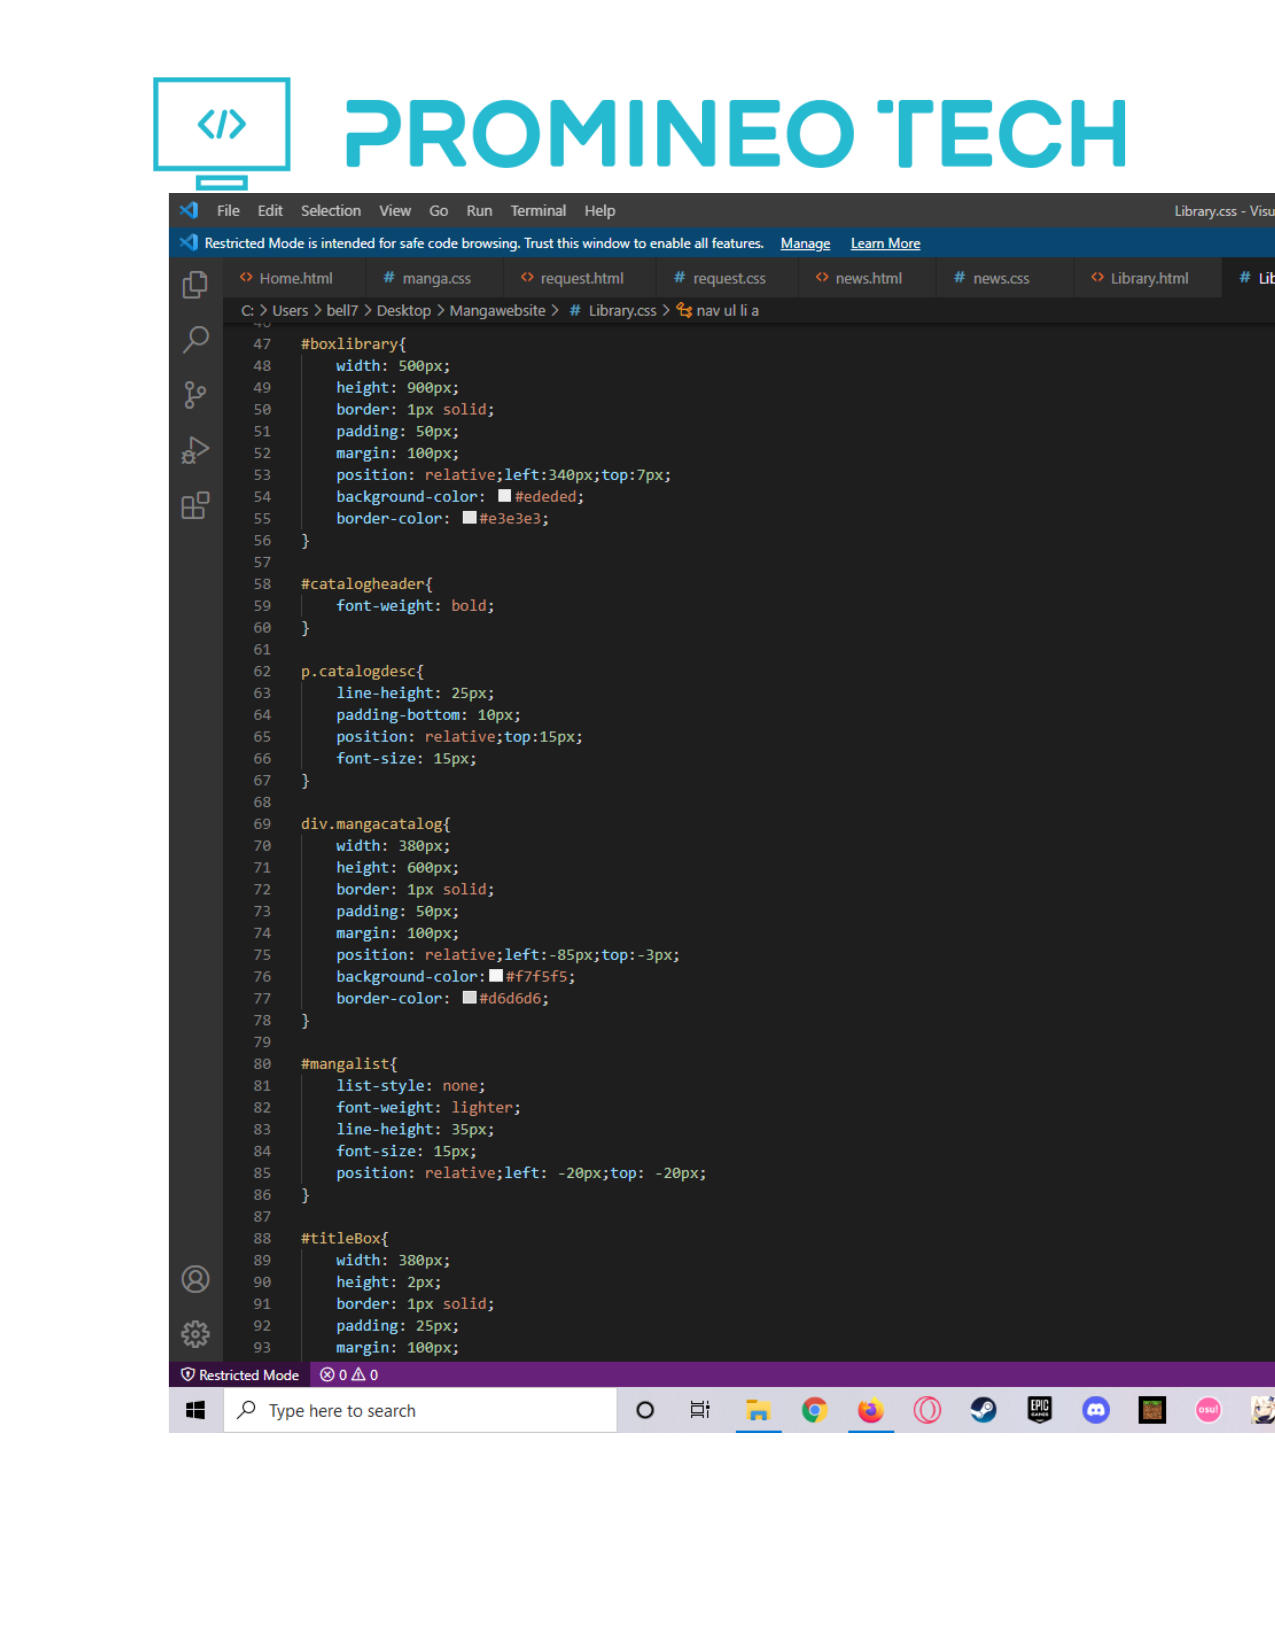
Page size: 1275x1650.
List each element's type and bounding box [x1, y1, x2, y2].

picture [150, 75, 1125, 194]
